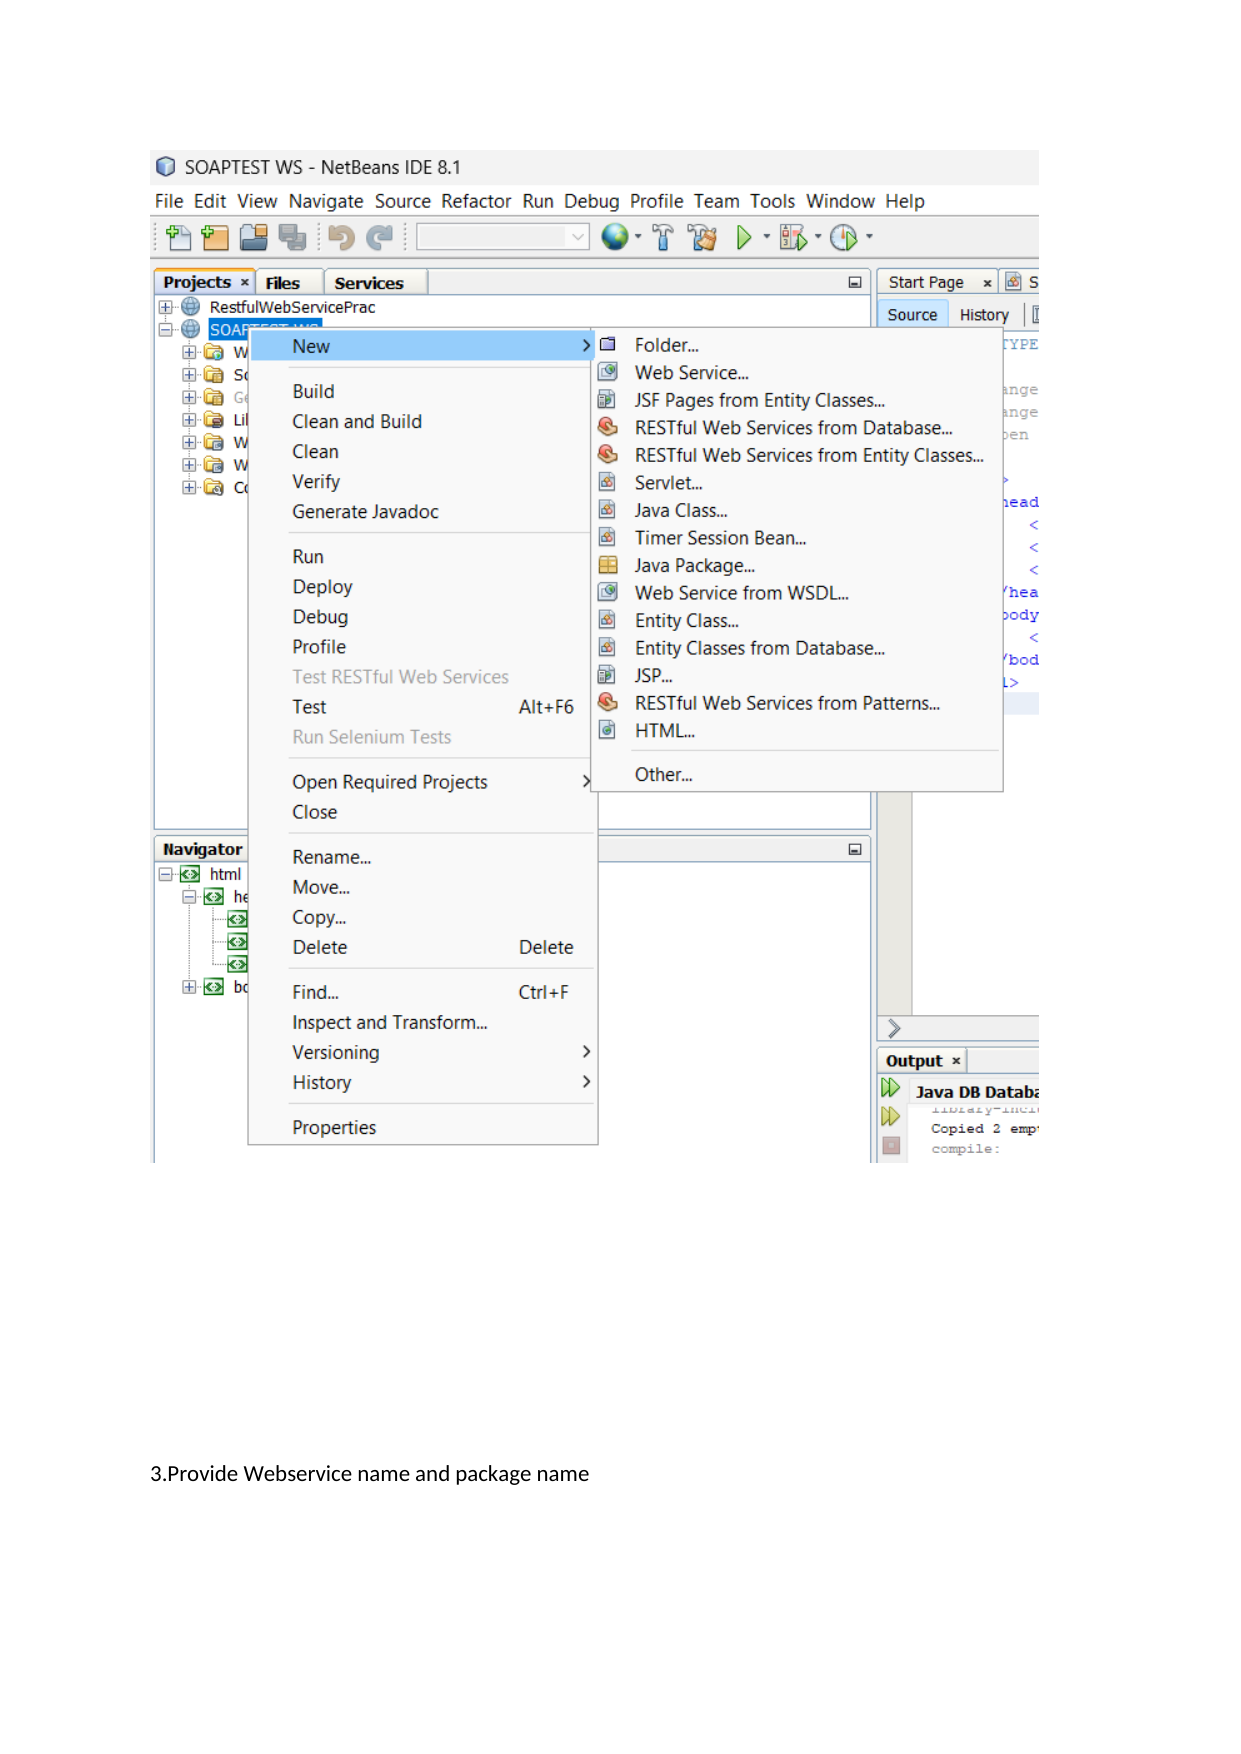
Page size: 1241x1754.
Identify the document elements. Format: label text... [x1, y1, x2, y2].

text 3.Provide Webservice name and package name [150, 1459, 1090, 1487]
picture [150, 150, 1039, 1163]
